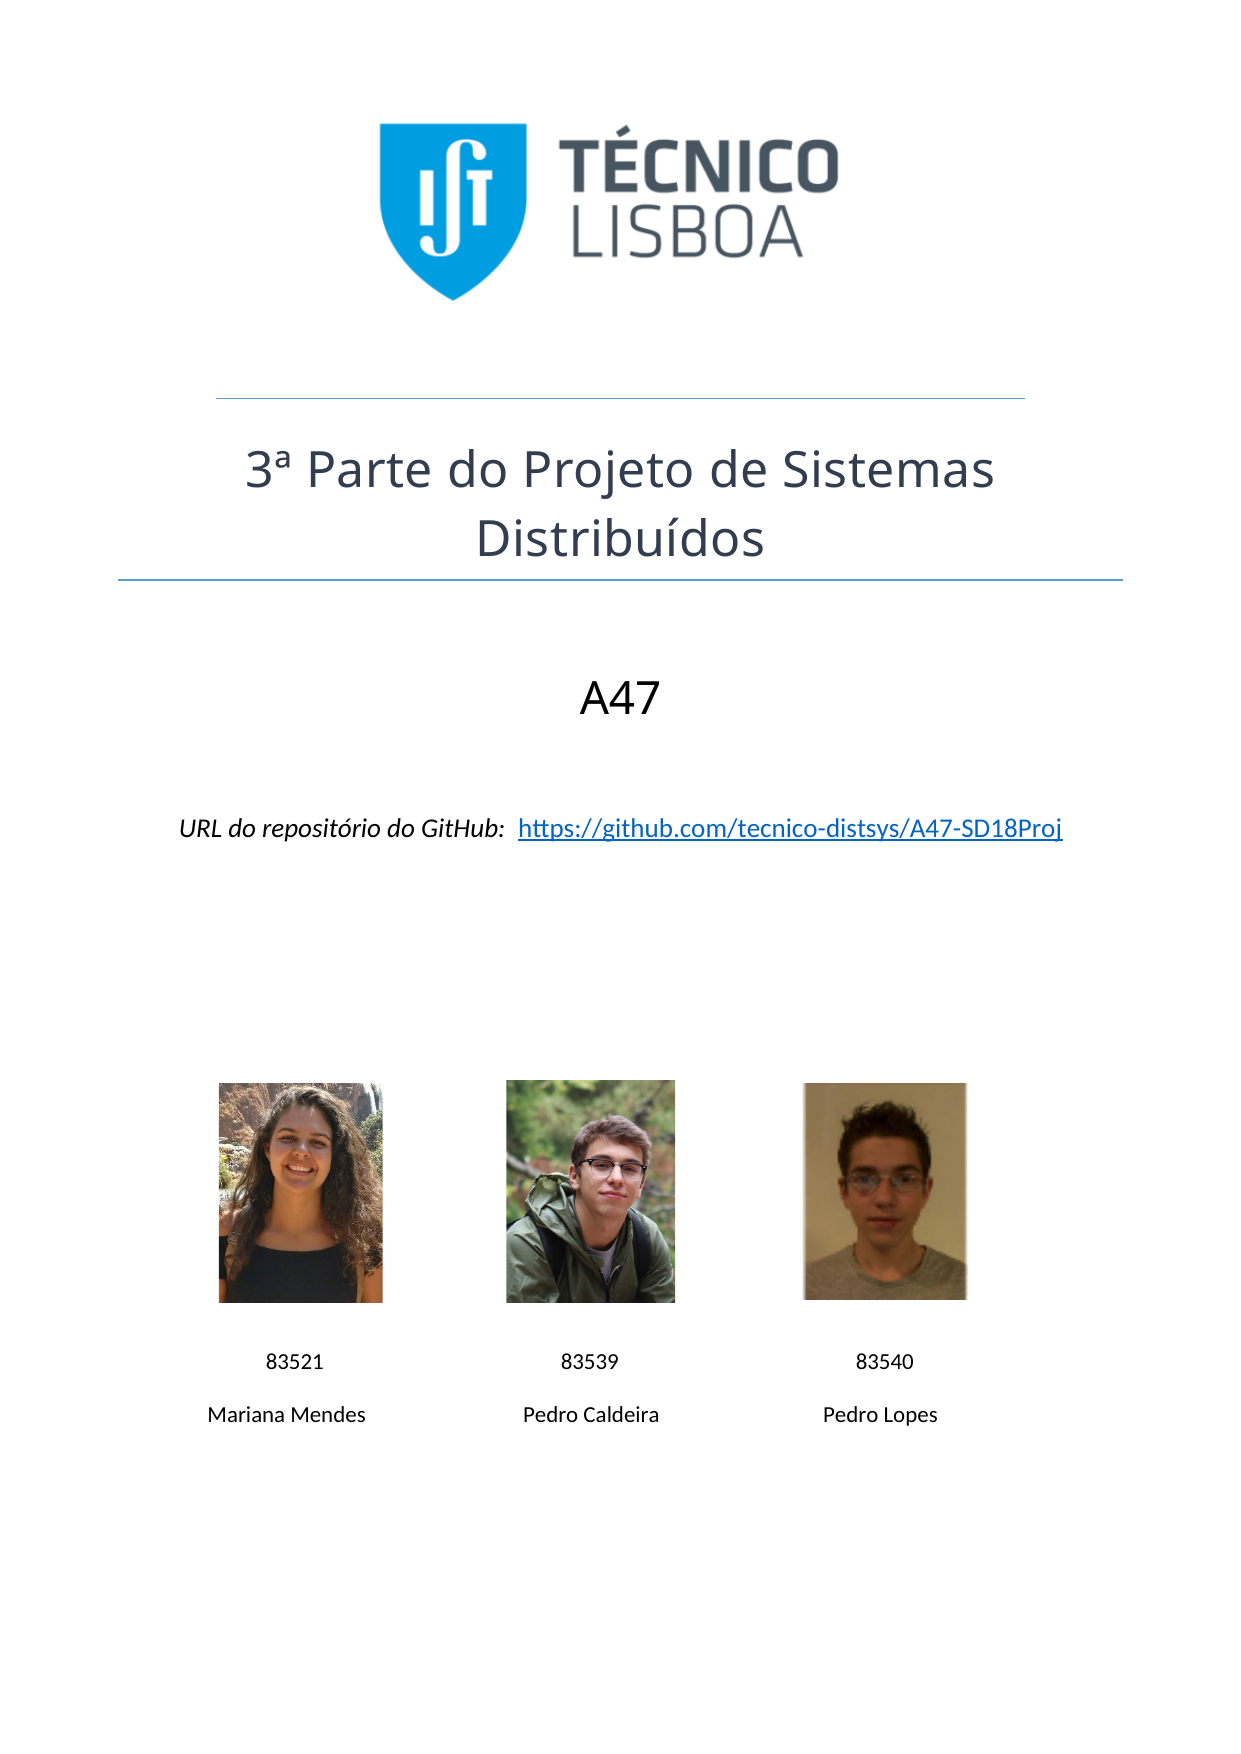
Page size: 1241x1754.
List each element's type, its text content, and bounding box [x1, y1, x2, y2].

text URL do repositório do GitHub: https://github.com/tecnico-distsys/A47-SD18Proj [118, 811, 1123, 844]
picture [361, 94, 879, 316]
picture [506, 1080, 676, 1303]
text A47 [118, 665, 1123, 728]
text 83521 83539 83540 [192, 1347, 1123, 1375]
picture [778, 1083, 994, 1300]
picture [218, 1083, 383, 1303]
text Mariana Mendes Pedro Caldeira Pedro Lopes [118, 1400, 1123, 1428]
title 3ª Parte do Projeto de Sistemas Distribuídos [118, 434, 1123, 579]
